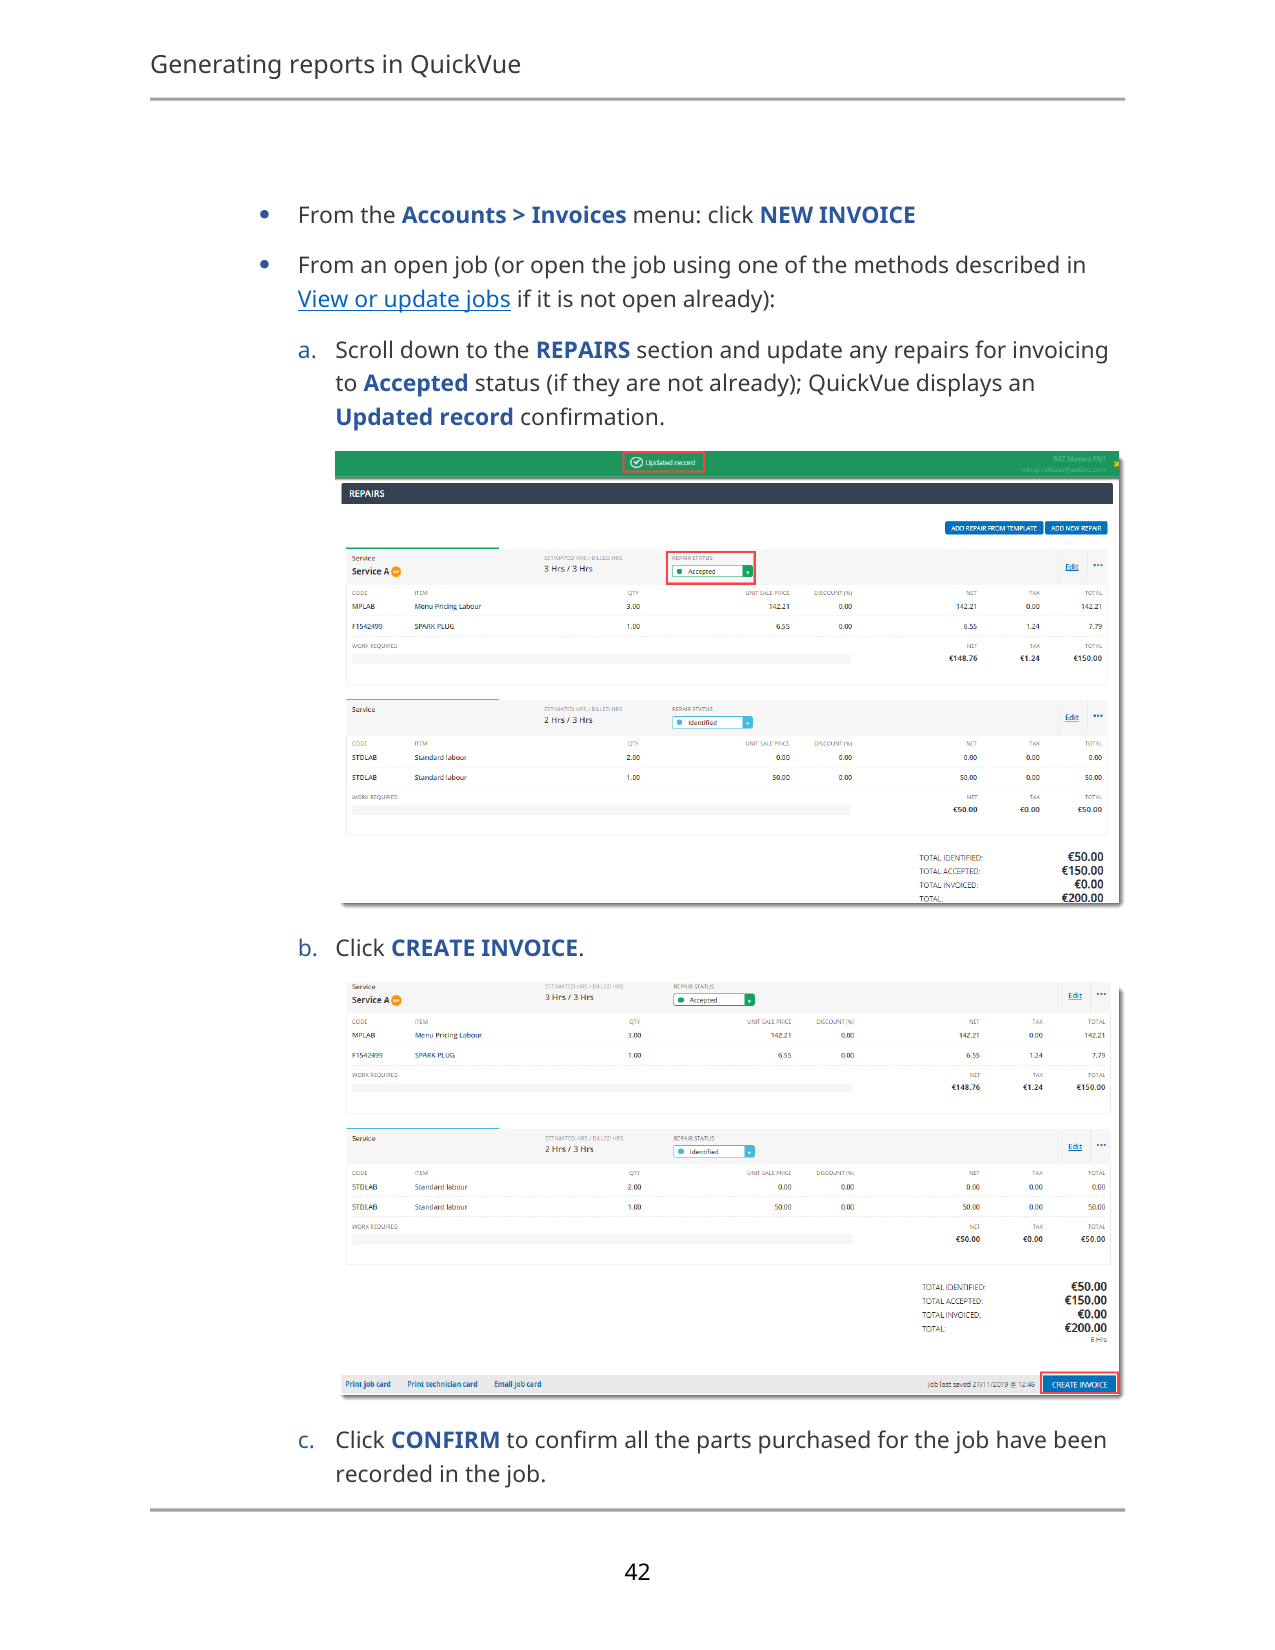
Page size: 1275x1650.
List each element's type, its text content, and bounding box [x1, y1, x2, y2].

list From an open job (or open the job using one of the methods described in View or update jobs if it is not open already): [260, 249, 1125, 314]
list Click CREATE INVOICE. [298, 932, 1125, 963]
list Click CONFIRM to confirm all the parts purchased for the job have been recorded in the job. [298, 1424, 1125, 1489]
list From the Accounts > Invoices menu: click NEW INVOICE [260, 199, 1125, 230]
picture [335, 982, 1129, 1405]
list Scroll down to the REPAIRS section and update any repairs for invoicing to Accepted status (if they are not already); QuickVue displays an Updated record confirmation. [298, 333, 1125, 432]
picture [335, 451, 1129, 913]
